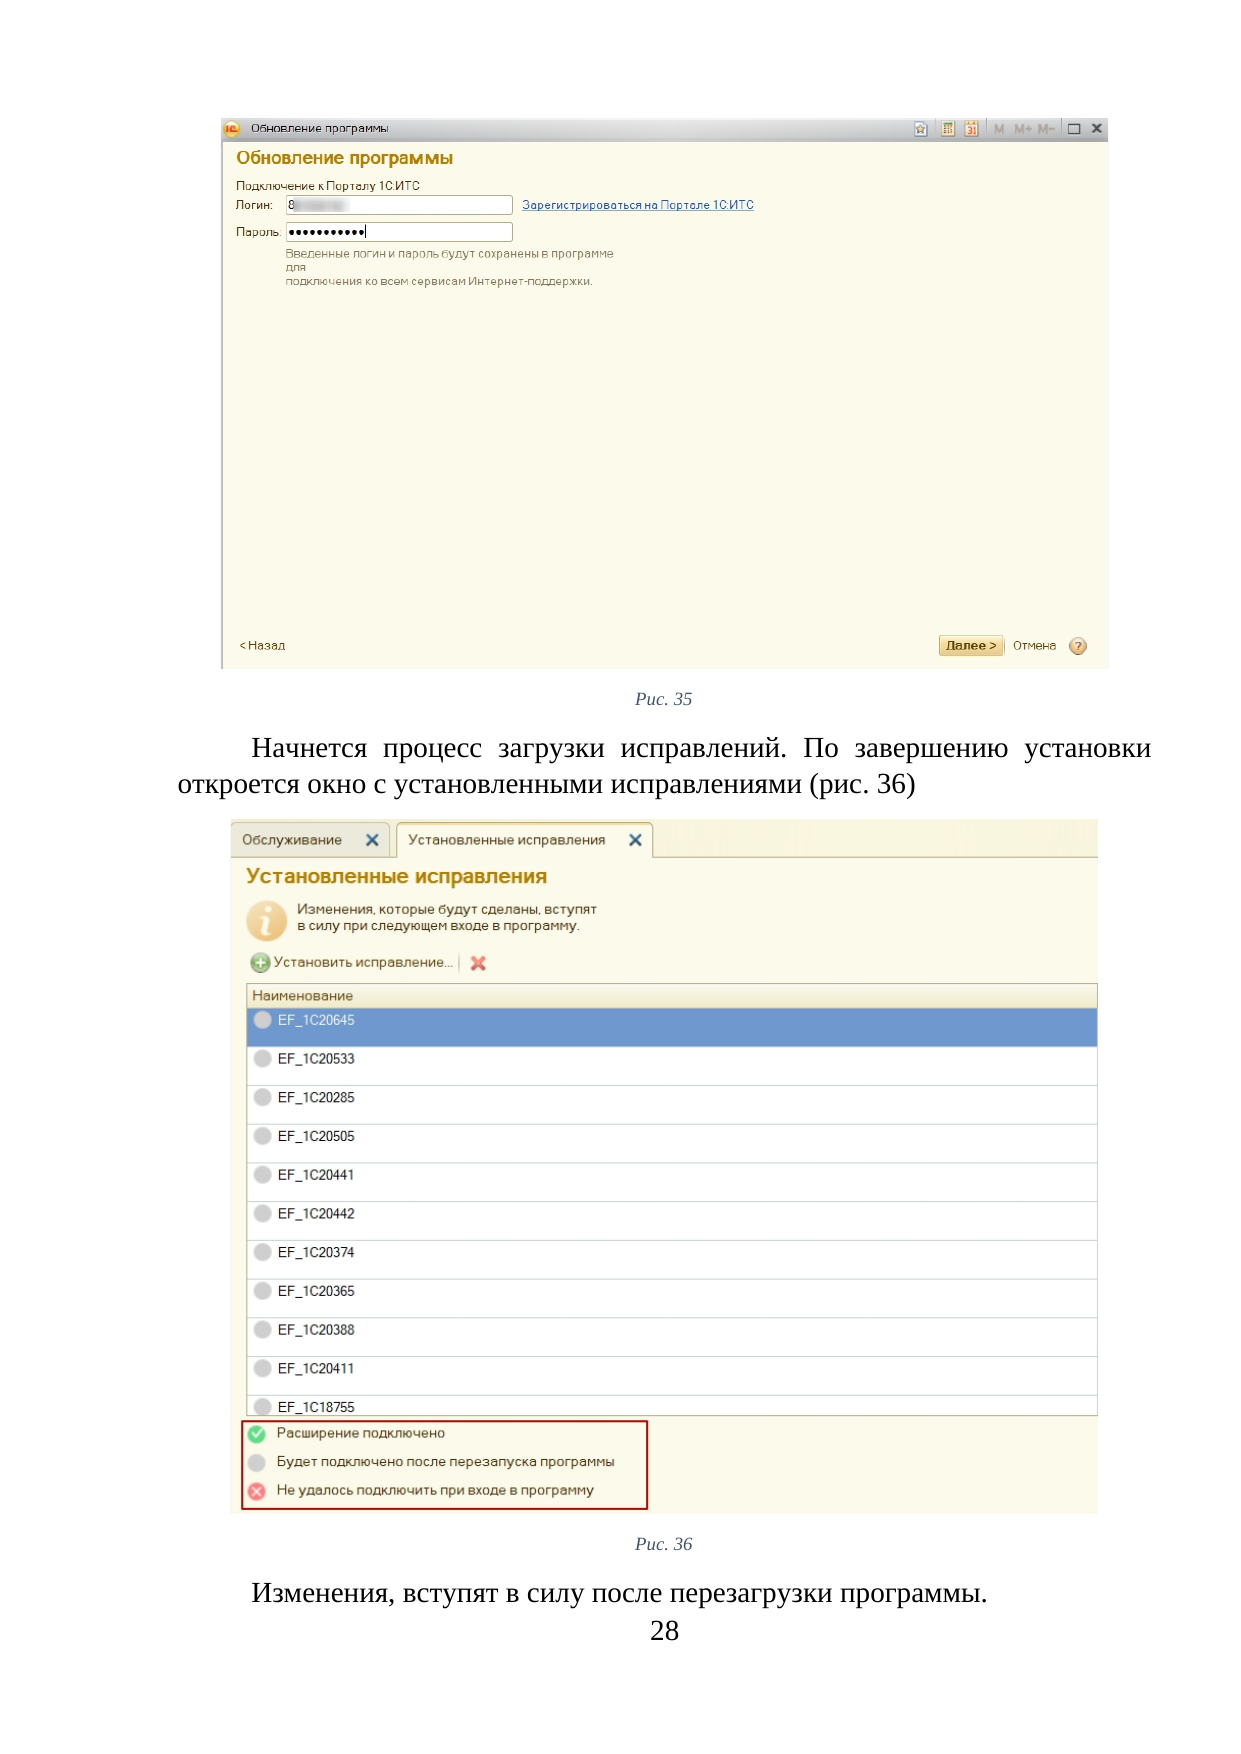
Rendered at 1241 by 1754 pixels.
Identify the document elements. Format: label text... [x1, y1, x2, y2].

text Изменения, вступят в силу после перезагрузки программы. [177, 1575, 1152, 1609]
picture [220, 118, 1109, 669]
text Рис. 35 [177, 688, 1152, 709]
picture [230, 819, 1098, 1514]
text Начнется процесс загрузки исправлений. По завершению установки откроется окно с установленными исправлениями (рис. 36) [177, 730, 1152, 800]
text Рис. 36 [177, 1533, 1152, 1554]
